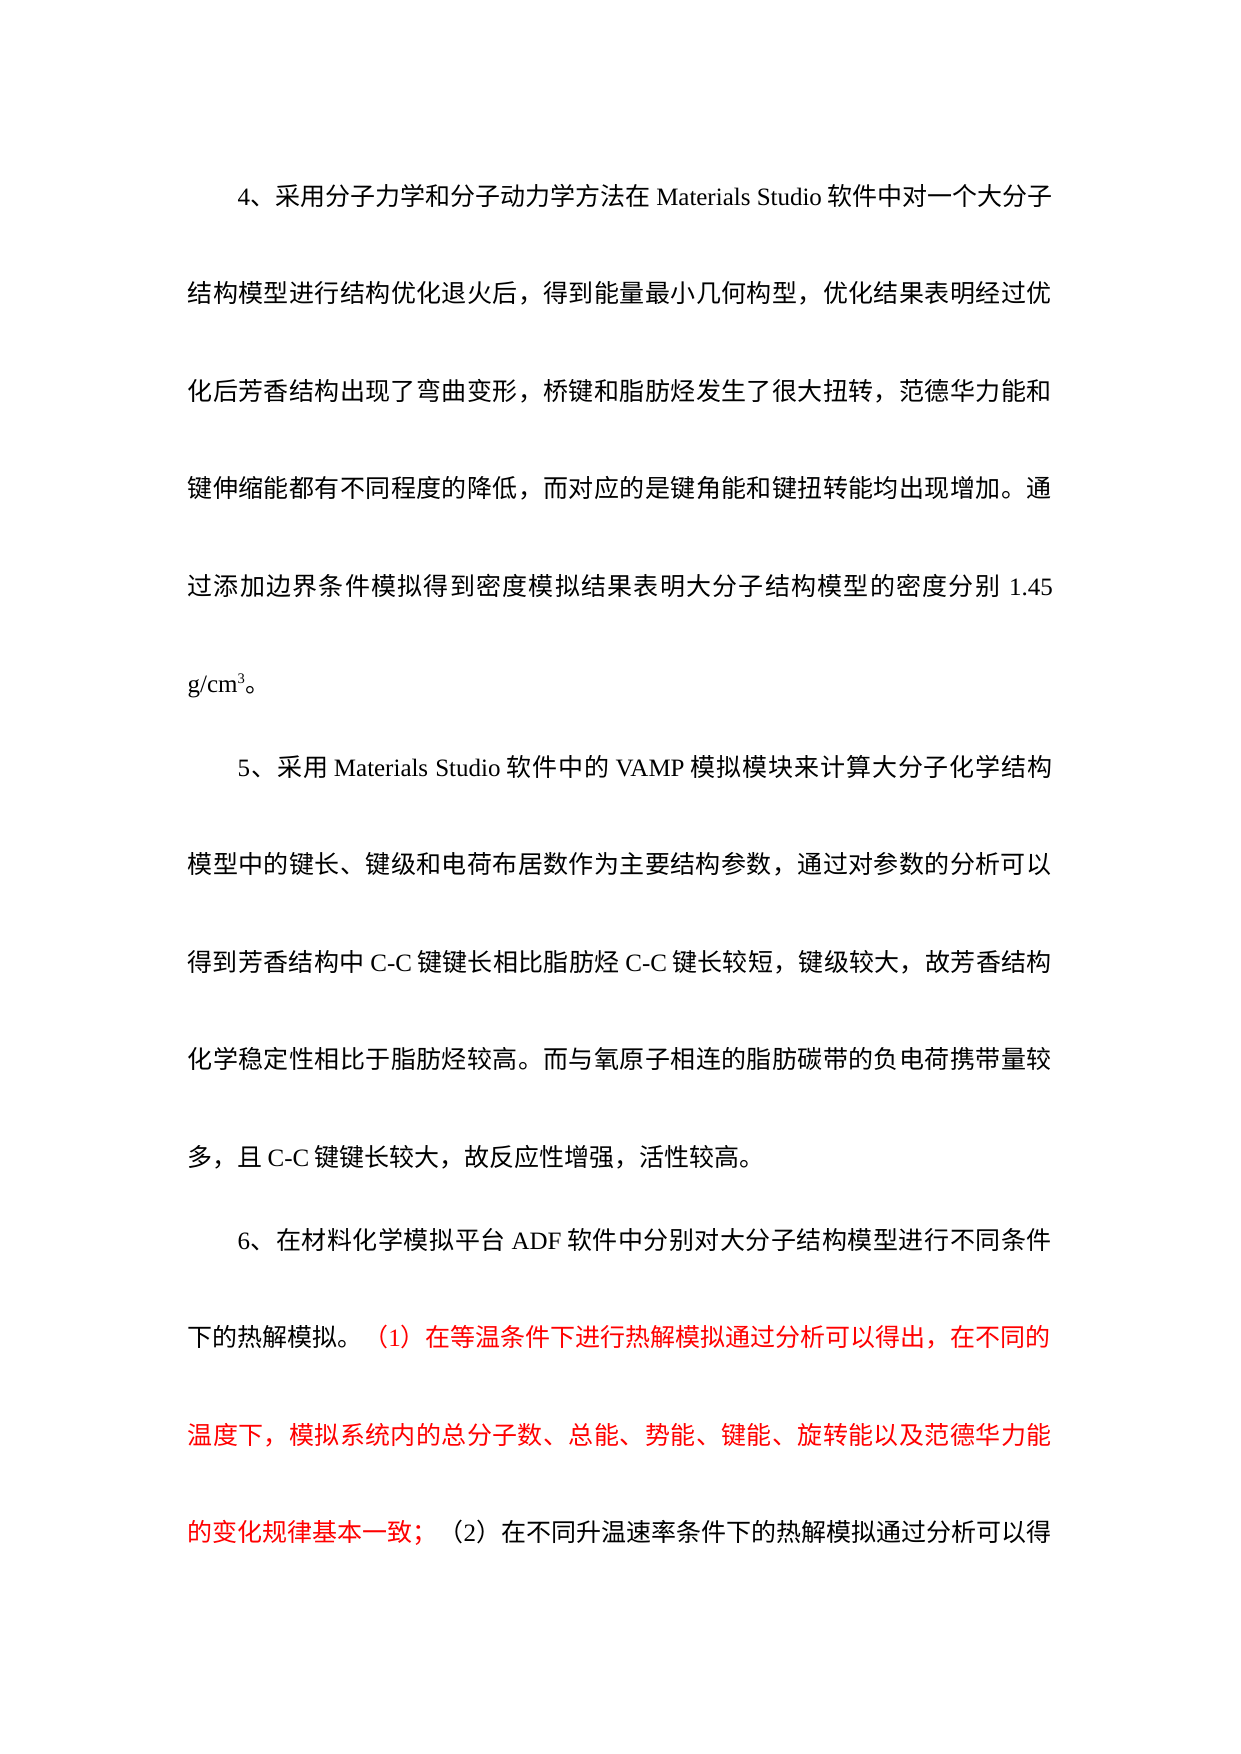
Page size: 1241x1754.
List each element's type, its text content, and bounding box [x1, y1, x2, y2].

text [187, 1206, 1053, 1563]
text 4、采用分子力学和分子动力学方法在Materials Studio软件中对一个大分子结构模型进行结构优化退火后，得到能量最小几何构型，优化结果表明经过优化后芳香结构出现了弯曲变形，桥键和脂肪烃发生了很大扭转，范德华力能和键伸缩能都有不同程度的降低，而对应的是键角能和键扭转能均出现增加。通过添加边界条件模拟得到密度模拟结果表明大分子结构模型的密度分别1.45 g/cm3。 [187, 162, 1053, 714]
text 5、采用Materials Studio软件中的VAMP模拟模块来计算大分子化学结构模型中的键长、键级和电荷布居数作为主要结构参数，通过对参数的分析可以得到芳香结构中C-C键键长相比脂肪烃C-C键长较短，键级较大，故芳香结构化学稳定性相比于脂肪烃较高。而与氧原子相连的脂肪碳带的负电荷携带量较多，且C-C键键长较大，故反应性增强，活性较高。 [187, 733, 1053, 1188]
